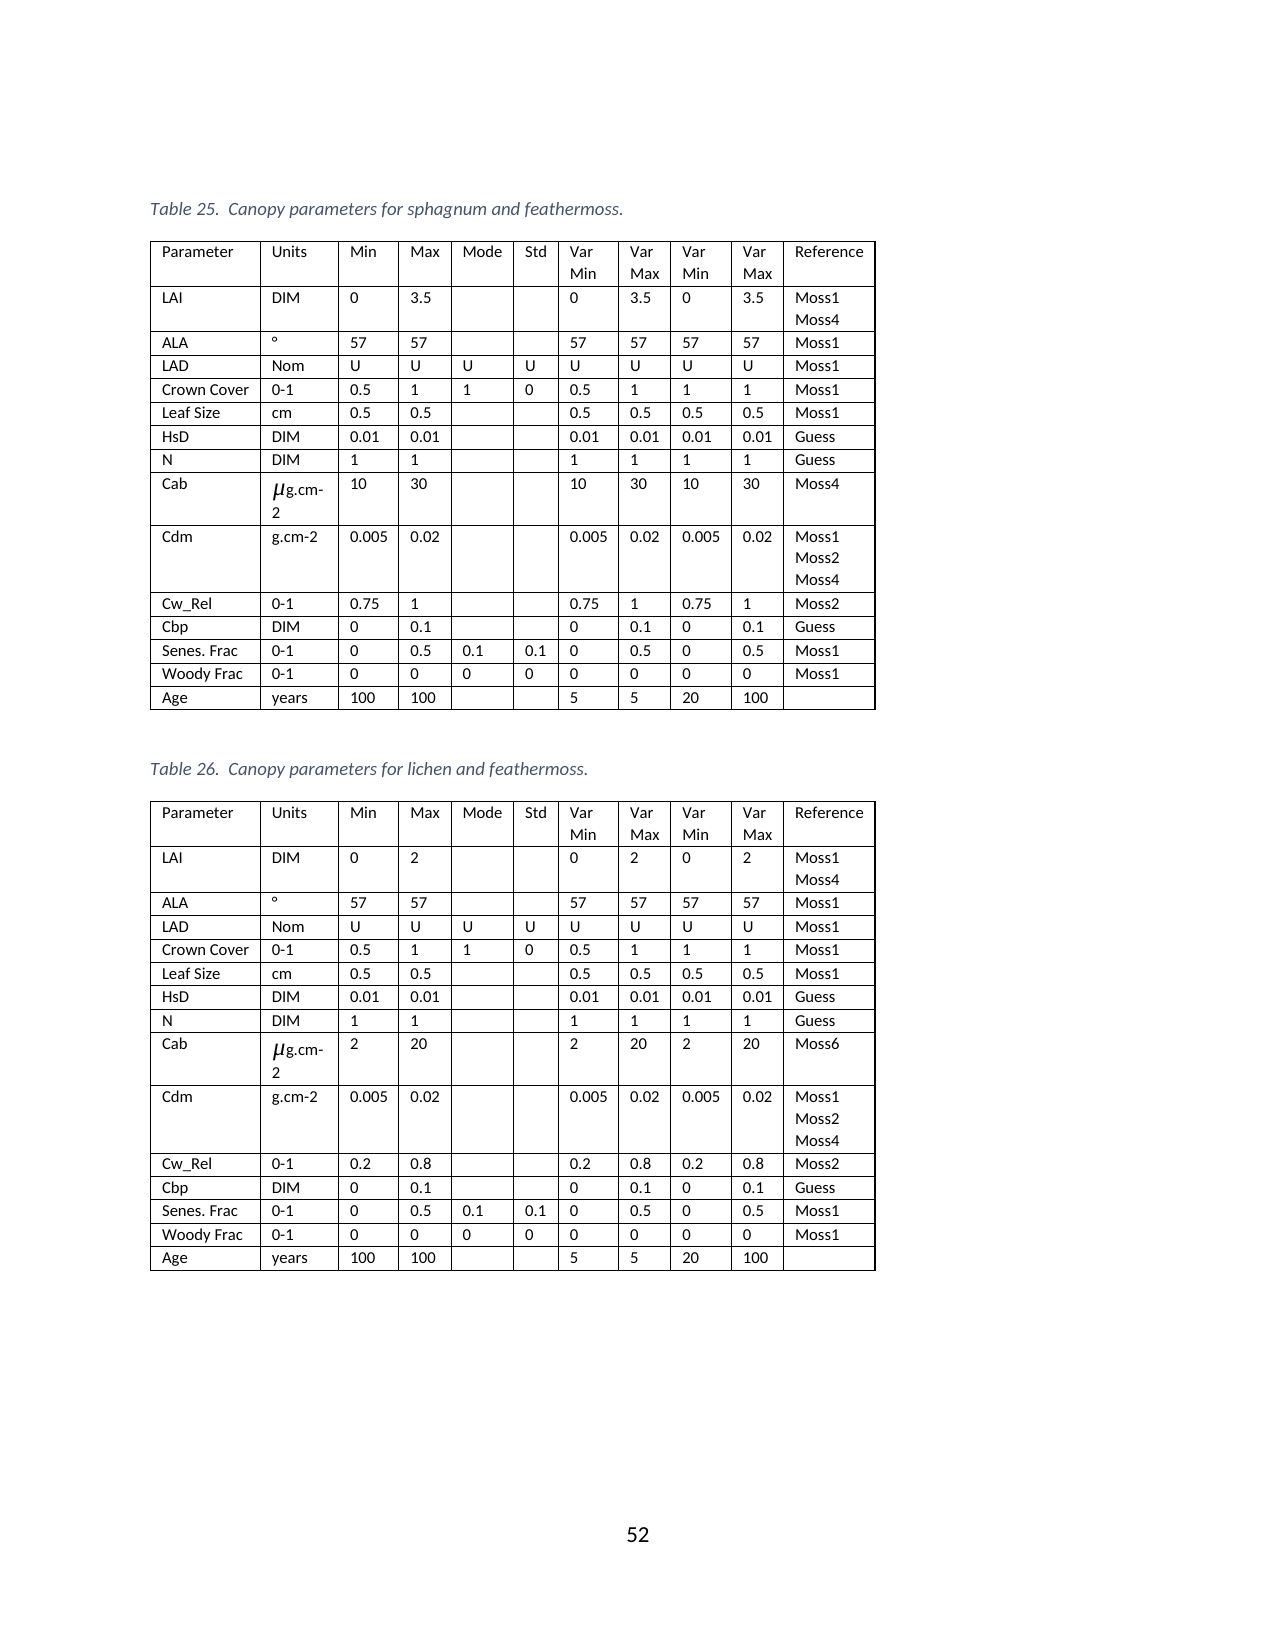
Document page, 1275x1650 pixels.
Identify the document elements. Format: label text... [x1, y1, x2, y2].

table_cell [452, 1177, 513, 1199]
table_cell Age [151, 687, 260, 709]
table_cell 0.5 [559, 403, 618, 425]
table_cell LAD [151, 356, 260, 378]
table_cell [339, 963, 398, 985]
table_cell 0-1 [261, 664, 338, 686]
table_cell 57 [619, 893, 670, 915]
table_cell 57 [671, 332, 731, 355]
table_cell 0 [671, 847, 731, 892]
table_header Var Min [671, 242, 731, 286]
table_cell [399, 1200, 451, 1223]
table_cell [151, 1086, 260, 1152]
table_cell 0 [619, 664, 670, 686]
table_header Var Max [732, 802, 783, 846]
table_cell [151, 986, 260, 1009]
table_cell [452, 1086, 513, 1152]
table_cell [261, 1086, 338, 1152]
table_cell 57 [399, 332, 451, 355]
table_cell [514, 287, 558, 331]
table_cell 0.01 [559, 426, 618, 448]
table_cell [452, 617, 513, 639]
table_cell 30 [732, 473, 783, 525]
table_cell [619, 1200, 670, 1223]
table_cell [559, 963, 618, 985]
table_cell 3.5 [619, 287, 670, 331]
table_cell LAI [151, 287, 260, 331]
table_cell DIM [261, 426, 338, 448]
table_cell Senes. Frac [151, 640, 260, 662]
table_cell 1 [671, 450, 731, 472]
table_cell U [514, 916, 558, 938]
table_cell 0 [671, 617, 731, 639]
table_cell [452, 287, 513, 331]
table_cell DIM [261, 450, 338, 472]
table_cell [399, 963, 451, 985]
table_cell 0 [514, 664, 558, 686]
table_cell [514, 450, 558, 472]
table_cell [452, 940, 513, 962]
table_cell 0.005 [671, 526, 731, 592]
table_cell [452, 332, 513, 355]
table_cell Moss1 [784, 664, 874, 686]
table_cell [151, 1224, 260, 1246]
table_cell 57 [732, 893, 783, 915]
table_header Var Min [671, 802, 731, 846]
table_cell [784, 687, 874, 709]
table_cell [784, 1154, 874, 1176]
table_cell 0.5 [339, 379, 398, 402]
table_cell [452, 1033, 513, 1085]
table_cell Moss1 [784, 893, 874, 915]
table_cell Cbp [151, 617, 260, 639]
table_cell [452, 847, 513, 892]
table_cell 0.01 [732, 426, 783, 448]
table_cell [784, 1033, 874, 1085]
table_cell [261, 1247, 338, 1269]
table_header Mode [452, 242, 513, 286]
table_cell 1 [399, 593, 451, 616]
table_cell 100 [399, 687, 451, 709]
table_cell 0.75 [339, 593, 398, 616]
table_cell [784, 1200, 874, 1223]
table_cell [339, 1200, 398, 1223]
table_cell 0.5 [399, 403, 451, 425]
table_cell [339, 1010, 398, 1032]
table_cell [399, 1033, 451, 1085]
table_header Std [514, 802, 558, 846]
table_cell 100 [339, 687, 398, 709]
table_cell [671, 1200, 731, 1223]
table_cell 0 [514, 379, 558, 402]
table_cell U [399, 356, 451, 378]
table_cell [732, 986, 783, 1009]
table_cell 2 [399, 847, 451, 892]
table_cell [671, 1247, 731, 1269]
table_cell Moss1 [784, 332, 874, 355]
table_cell 0.5 [339, 403, 398, 425]
table_cell Guess [784, 617, 874, 639]
table_cell years [261, 687, 338, 709]
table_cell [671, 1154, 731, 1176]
table_header Std [514, 242, 558, 286]
table_cell 0 [559, 640, 618, 662]
table_cell Moss1 [784, 640, 874, 662]
table_cell 10 [671, 473, 731, 525]
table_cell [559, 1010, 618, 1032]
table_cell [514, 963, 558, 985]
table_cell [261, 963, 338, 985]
table_cell U [452, 356, 513, 378]
table_cell 0.02 [399, 526, 451, 592]
table_header Reference [784, 802, 874, 846]
table_cell 0.75 [671, 593, 731, 616]
table_cell Moss1 [784, 916, 874, 938]
table_cell U [559, 916, 618, 938]
table_cell g.cm-2 [261, 473, 338, 525]
table_cell 0.75 [559, 593, 618, 616]
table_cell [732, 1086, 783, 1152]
table_cell LAI [151, 847, 260, 892]
table_cell [452, 426, 513, 448]
table_cell 0.1 [399, 617, 451, 639]
table_cell DIM [261, 847, 338, 892]
table_header Reference [784, 242, 874, 286]
table_cell 0.01 [339, 426, 398, 448]
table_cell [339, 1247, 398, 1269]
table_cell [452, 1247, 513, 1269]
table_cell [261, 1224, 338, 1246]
text Table 25. Canopy parameters for sphagnum and feathermoss. [150, 197, 1125, 220]
table_cell U [452, 916, 513, 938]
table_cell 0.005 [339, 526, 398, 592]
table_cell Woody Frac [151, 664, 260, 686]
table_cell 0.5 [619, 403, 670, 425]
table_cell U [339, 356, 398, 378]
table_header Max [399, 242, 451, 286]
table_header Min [339, 242, 398, 286]
table_cell 0 [452, 664, 513, 686]
table_cell [514, 847, 558, 892]
table_cell [514, 893, 558, 915]
table_cell 1 [671, 379, 731, 402]
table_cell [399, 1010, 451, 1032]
table_cell 0-1 [261, 379, 338, 402]
table_cell 0 [339, 287, 398, 331]
table_cell Guess [784, 450, 874, 472]
table_cell 0.01 [619, 426, 670, 448]
table_cell [452, 450, 513, 472]
table_cell [452, 593, 513, 616]
table_cell ° [261, 332, 338, 355]
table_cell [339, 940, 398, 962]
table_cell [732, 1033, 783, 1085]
table_cell Moss1 Moss4 [784, 847, 874, 892]
table_cell 0 [339, 640, 398, 662]
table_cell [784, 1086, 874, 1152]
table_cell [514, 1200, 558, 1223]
table_cell 3.5 [399, 287, 451, 331]
table_cell Cdm [151, 526, 260, 592]
table_cell 1 [399, 379, 451, 402]
table_cell 0 [339, 617, 398, 639]
table_cell 1 [619, 450, 670, 472]
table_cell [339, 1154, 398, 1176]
table_cell 0.01 [671, 426, 731, 448]
table_cell U [671, 356, 731, 378]
table_cell 20 [671, 687, 731, 709]
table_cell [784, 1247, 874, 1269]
table_cell DIM [261, 287, 338, 331]
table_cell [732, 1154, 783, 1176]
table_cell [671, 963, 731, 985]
table_cell [514, 687, 558, 709]
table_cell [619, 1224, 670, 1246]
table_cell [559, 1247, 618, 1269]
table_cell 0.02 [732, 526, 783, 592]
table_cell 57 [399, 893, 451, 915]
table_cell [514, 403, 558, 425]
table_cell cm [261, 403, 338, 425]
table_cell 0.01 [399, 426, 451, 448]
table_cell 57 [732, 332, 783, 355]
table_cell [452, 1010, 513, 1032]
table_cell DIM [261, 617, 338, 639]
table_cell g.cm-2 [261, 526, 338, 592]
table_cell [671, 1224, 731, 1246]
table_cell U [559, 356, 618, 378]
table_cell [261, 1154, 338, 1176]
table_cell 0 [671, 664, 731, 686]
table_cell 1 [452, 379, 513, 402]
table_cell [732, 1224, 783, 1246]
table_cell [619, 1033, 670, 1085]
table_cell 0.005 [559, 526, 618, 592]
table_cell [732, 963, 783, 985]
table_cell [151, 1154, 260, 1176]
table_cell Crown Cover [151, 379, 260, 402]
table_cell 0.1 [732, 617, 783, 639]
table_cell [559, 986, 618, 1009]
table_cell Nom [261, 356, 338, 378]
table_cell Moss1 [784, 379, 874, 402]
table_cell [514, 332, 558, 355]
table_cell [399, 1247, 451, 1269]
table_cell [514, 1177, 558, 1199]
table_cell 0.5 [671, 403, 731, 425]
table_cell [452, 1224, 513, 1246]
table_cell 100 [732, 687, 783, 709]
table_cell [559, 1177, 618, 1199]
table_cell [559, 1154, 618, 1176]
table_cell [452, 893, 513, 915]
table_cell 0.5 [399, 640, 451, 662]
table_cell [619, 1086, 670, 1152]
table_cell 57 [559, 893, 618, 915]
table_cell 57 [671, 893, 731, 915]
table_cell [514, 617, 558, 639]
table_cell 1 [732, 450, 783, 472]
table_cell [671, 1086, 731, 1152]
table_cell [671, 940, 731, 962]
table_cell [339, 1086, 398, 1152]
table_cell U [619, 916, 670, 938]
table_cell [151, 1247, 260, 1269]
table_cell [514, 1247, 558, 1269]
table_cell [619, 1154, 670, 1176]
table_cell Moss1 Moss4 [784, 287, 874, 331]
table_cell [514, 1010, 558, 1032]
table_cell 10 [559, 473, 618, 525]
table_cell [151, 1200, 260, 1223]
table_cell 0 [732, 664, 783, 686]
table_cell 0 [399, 664, 451, 686]
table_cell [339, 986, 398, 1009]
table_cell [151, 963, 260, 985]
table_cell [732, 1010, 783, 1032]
table_cell Leaf Size [151, 403, 260, 425]
table_cell [452, 687, 513, 709]
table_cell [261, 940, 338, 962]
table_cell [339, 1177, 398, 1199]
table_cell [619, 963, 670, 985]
table_cell Nom [261, 916, 338, 938]
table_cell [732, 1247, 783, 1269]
table_cell Cw_Rel [151, 593, 260, 616]
table_header Var Max [619, 242, 670, 286]
table_cell HsD [151, 426, 260, 448]
table_cell 30 [399, 473, 451, 525]
table_cell LAD [151, 916, 260, 938]
table_cell ALA [151, 893, 260, 915]
table_cell 0.1 [514, 640, 558, 662]
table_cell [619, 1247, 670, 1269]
table_cell 0 [339, 847, 398, 892]
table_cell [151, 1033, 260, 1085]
table_cell Moss1 Moss2 Moss4 [784, 526, 874, 592]
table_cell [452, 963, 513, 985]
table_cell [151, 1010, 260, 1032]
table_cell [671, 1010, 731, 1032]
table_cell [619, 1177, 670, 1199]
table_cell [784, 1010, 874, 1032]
table_header Parameter [151, 242, 260, 286]
table_cell 0-1 [261, 593, 338, 616]
table_header Var Max [732, 242, 783, 286]
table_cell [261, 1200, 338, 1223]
table_cell 30 [619, 473, 670, 525]
table_cell 0.5 [732, 640, 783, 662]
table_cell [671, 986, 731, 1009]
table_cell 1 [339, 450, 398, 472]
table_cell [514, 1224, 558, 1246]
table_cell 0 [671, 640, 731, 662]
table_cell U [339, 916, 398, 938]
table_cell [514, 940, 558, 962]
table_cell U [514, 356, 558, 378]
table_cell 5 [619, 687, 670, 709]
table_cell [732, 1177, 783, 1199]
table_cell U [399, 916, 451, 938]
table_header Var Min [559, 242, 618, 286]
table_cell 0.5 [559, 379, 618, 402]
table_cell Cab [151, 473, 260, 525]
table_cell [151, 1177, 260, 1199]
table_header Var Min [559, 802, 618, 846]
table_cell Moss4 [784, 473, 874, 525]
table_cell [514, 526, 558, 592]
table_cell [452, 473, 513, 525]
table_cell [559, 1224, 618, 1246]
table_cell U [619, 356, 670, 378]
table_cell 1 [559, 450, 618, 472]
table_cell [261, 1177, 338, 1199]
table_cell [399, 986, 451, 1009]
table_header Units [261, 802, 338, 846]
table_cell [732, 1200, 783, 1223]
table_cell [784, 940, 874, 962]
table_cell 0-1 [261, 640, 338, 662]
table_cell [514, 593, 558, 616]
table_cell Guess [784, 426, 874, 448]
table_cell 0 [559, 287, 618, 331]
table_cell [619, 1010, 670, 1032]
table_cell ° [261, 893, 338, 915]
table_cell [514, 426, 558, 448]
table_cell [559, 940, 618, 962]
table_cell 0 [671, 287, 731, 331]
table_cell 0.02 [619, 526, 670, 592]
table_cell 1 [619, 379, 670, 402]
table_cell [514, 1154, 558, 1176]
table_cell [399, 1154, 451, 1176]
table_cell U [732, 916, 783, 938]
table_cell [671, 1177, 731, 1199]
table_cell 1 [399, 450, 451, 472]
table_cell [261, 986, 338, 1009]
table_cell 57 [339, 332, 398, 355]
table_cell Moss2 [784, 593, 874, 616]
table_cell 2 [619, 847, 670, 892]
table_header Max [399, 802, 451, 846]
table_cell 57 [339, 893, 398, 915]
table_header Mode [452, 802, 513, 846]
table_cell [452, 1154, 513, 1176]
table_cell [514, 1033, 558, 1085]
table_cell N [151, 450, 260, 472]
table_header Units [261, 242, 338, 286]
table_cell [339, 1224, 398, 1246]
table_cell ALA [151, 332, 260, 355]
table_header Min [339, 802, 398, 846]
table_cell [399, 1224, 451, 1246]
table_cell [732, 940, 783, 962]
table_cell 57 [619, 332, 670, 355]
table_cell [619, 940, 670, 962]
table_cell U [732, 356, 783, 378]
table_header Parameter [151, 802, 260, 846]
table_cell 0 [559, 847, 618, 892]
table_cell 2 [732, 847, 783, 892]
table_cell 0 [559, 617, 618, 639]
table_cell Crown Cover [151, 940, 260, 962]
table_cell 0.1 [619, 617, 670, 639]
table_cell 57 [559, 332, 618, 355]
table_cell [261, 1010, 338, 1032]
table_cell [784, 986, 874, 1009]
table_cell Moss1 [784, 356, 874, 378]
table_cell 5 [559, 687, 618, 709]
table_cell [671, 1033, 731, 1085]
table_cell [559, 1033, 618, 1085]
table_header Var Max [619, 802, 670, 846]
table_cell [514, 473, 558, 525]
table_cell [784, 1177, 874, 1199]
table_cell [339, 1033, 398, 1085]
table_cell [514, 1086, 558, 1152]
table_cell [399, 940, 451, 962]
table_cell Moss1 [784, 403, 874, 425]
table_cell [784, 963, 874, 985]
table_cell [452, 526, 513, 592]
table_cell 10 [339, 473, 398, 525]
table_cell 1 [732, 379, 783, 402]
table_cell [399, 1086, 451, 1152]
table_cell 0 [559, 664, 618, 686]
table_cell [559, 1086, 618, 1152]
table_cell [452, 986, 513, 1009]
table_cell U [671, 916, 731, 938]
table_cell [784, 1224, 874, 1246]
table_cell 3.5 [732, 287, 783, 331]
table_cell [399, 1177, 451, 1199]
table_cell [452, 403, 513, 425]
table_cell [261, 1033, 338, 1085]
table_cell 1 [732, 593, 783, 616]
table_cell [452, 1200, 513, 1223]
table_cell 0.1 [452, 640, 513, 662]
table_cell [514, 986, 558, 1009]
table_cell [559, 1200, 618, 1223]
table_cell 0.5 [619, 640, 670, 662]
text Table 26. Canopy parameters for lichen and feathermoss. [150, 757, 1125, 780]
table_cell 0 [339, 664, 398, 686]
table_cell 1 [619, 593, 670, 616]
table_cell 0.5 [732, 403, 783, 425]
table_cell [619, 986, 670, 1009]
